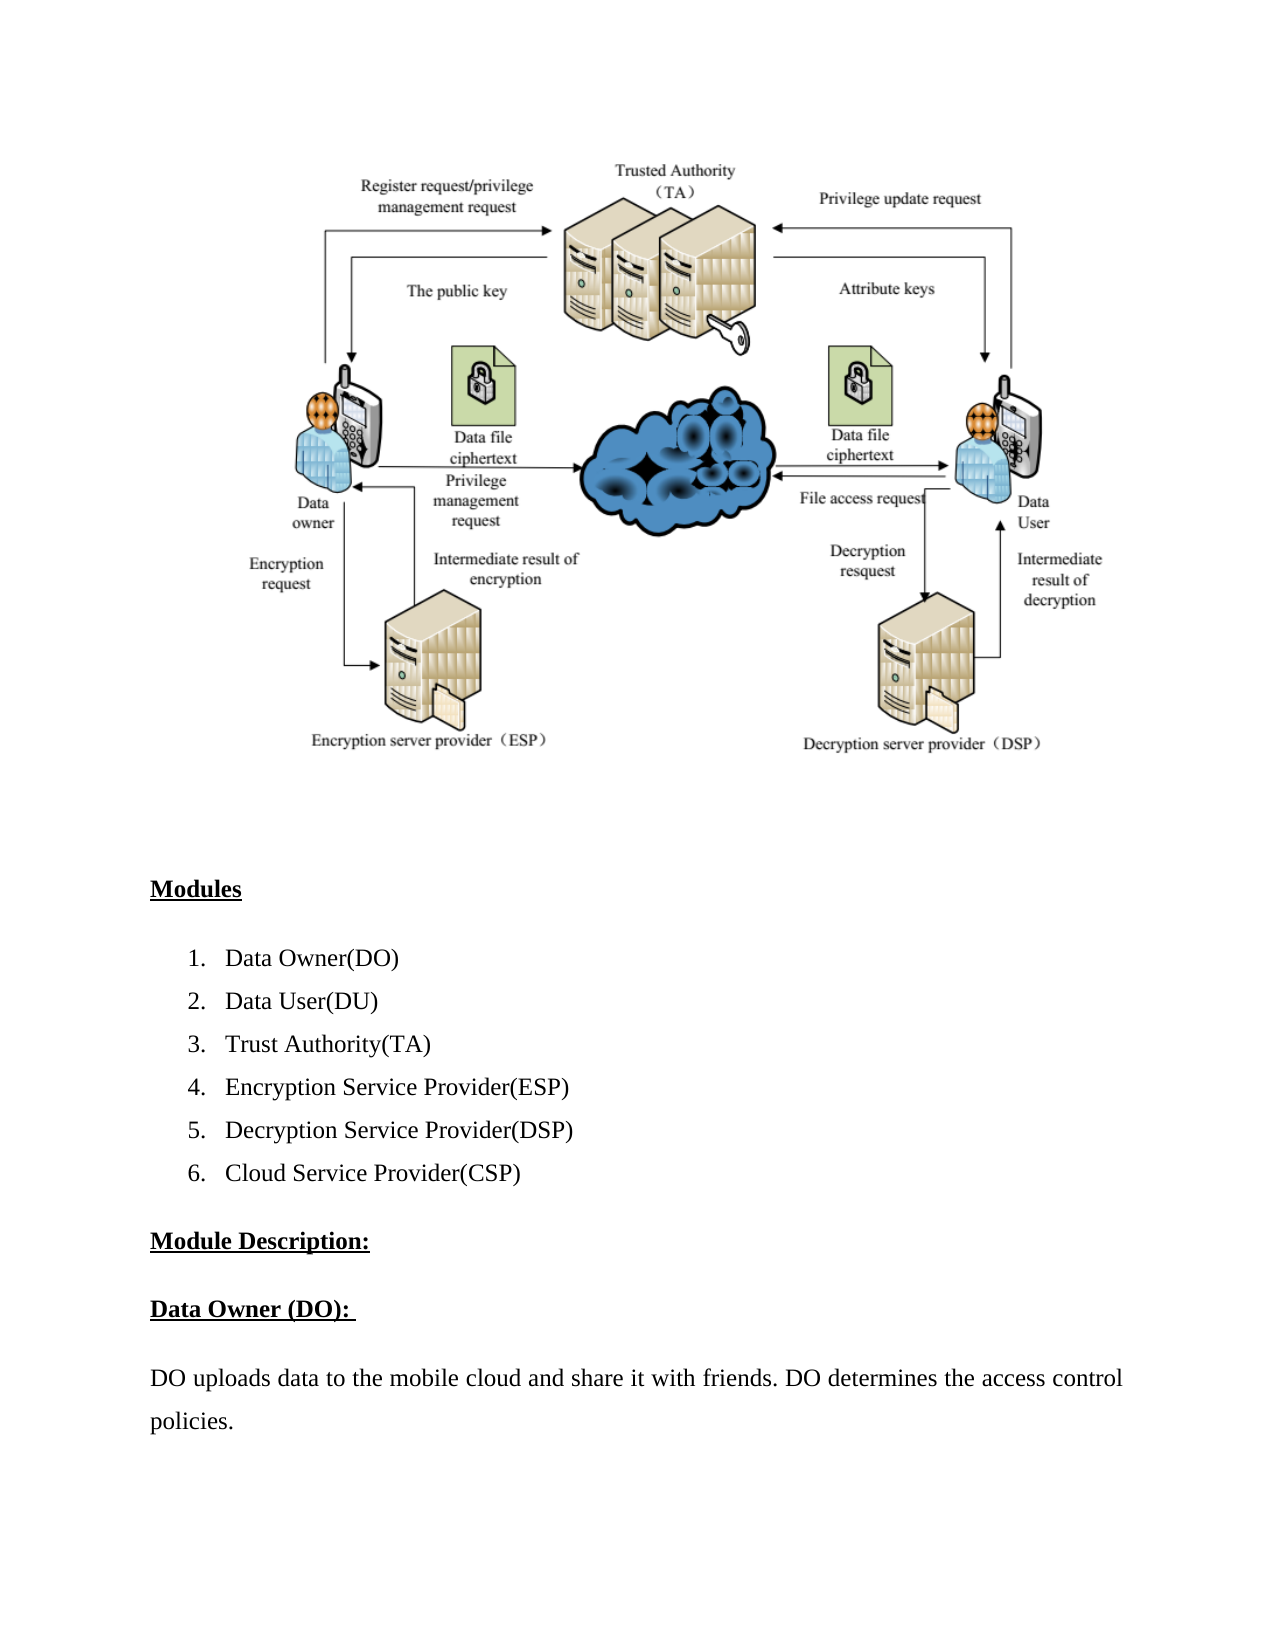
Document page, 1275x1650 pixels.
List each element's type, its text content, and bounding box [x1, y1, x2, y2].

text Data Owner (DO): [150, 1294, 1125, 1323]
list Trust Authority(TA) [187, 1029, 1125, 1058]
picture [150, 150, 1125, 768]
list Encryption Service Provider(ESP) [187, 1072, 1125, 1101]
text DO uploads data to the mobile cloud and share it with friends. DO determines the access control policies. [150, 1363, 1125, 1434]
text Modules [150, 874, 1125, 903]
list Data User(DU) [187, 986, 1125, 1014]
list Cloud Service Provider(CSP) [187, 1158, 1125, 1187]
list Decryption Service Provider(DSP) [187, 1115, 1125, 1144]
list Data Owner(DO) [187, 943, 1125, 971]
text Module Description: [150, 1226, 1125, 1255]
